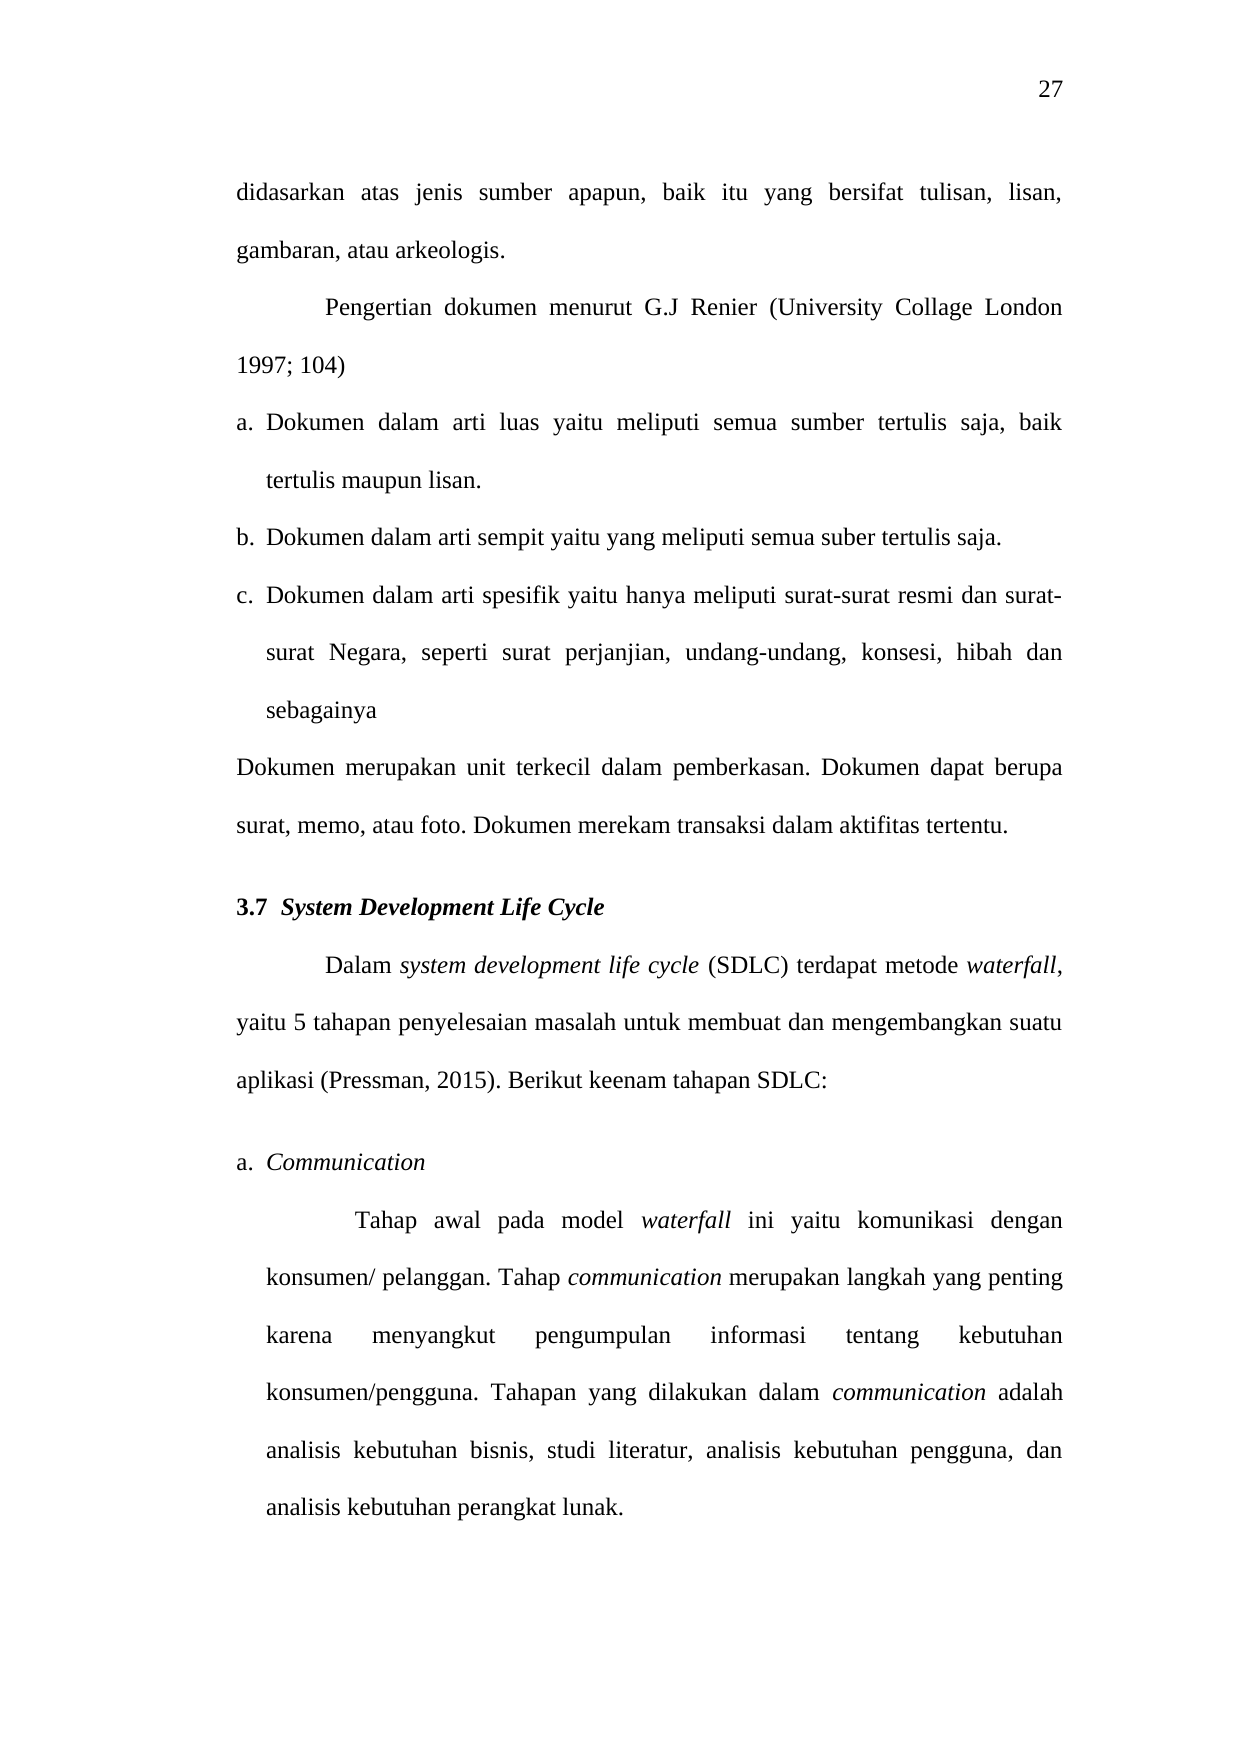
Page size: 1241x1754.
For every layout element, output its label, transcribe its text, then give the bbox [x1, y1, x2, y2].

subtitle System Development Life Cycle [236, 892, 1063, 921]
list Dokumen dalam arti spesifik yaitu hanya meliputi surat-surat resmi dan surat-surat Negara, seperti surat perjanjian, undang-undang, konsesi, hibah dan sebagainya [236, 580, 1063, 723]
list Communication [236, 1147, 1063, 1176]
list Dokumen dalam arti luas yaitu meliputi semua sumber tertulis saja, baik tertulis maupun lisan. [236, 407, 1063, 493]
text Dokumen merupakan unit terkecil dalam pemberkasan. Dokumen dapat berupa surat, memo, atau foto. Dokumen merekam transaksi dalam aktifitas tertentu. [236, 752, 1063, 838]
text Pengertian dokumen menurut G.J Renier (University Collage London 1997; 104) [236, 292, 1063, 378]
text Dalam system development life cycle (SDLC) terdapat metode waterfall, yaitu 5 tahapan penyelesaian masalah untuk membuat dan mengembangkan suatu aplikasi (Pressman, 2015). Berikut keenam tahapan SDLC: [236, 950, 1063, 1093]
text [236, 177, 1063, 263]
list Dokumen dalam arti sempit yaitu yang meliputi semua suber tertulis saja. [236, 522, 1063, 551]
text Tahap awal pada model waterfall ini yaitu komunikasi dengan konsumen/ pelanggan. Tahap communication merupakan langkah yang penting karena menyangkut pengumpulan informasi tentang kebutuhan konsumen/pengguna. Tahapan yang dilakukan dalam communication adalah analisis kebutuhan bisnis, studi literatur, analisis kebutuhan pengguna, dan analisis kebutuhan perangkat lunak. [266, 1205, 1063, 1521]
